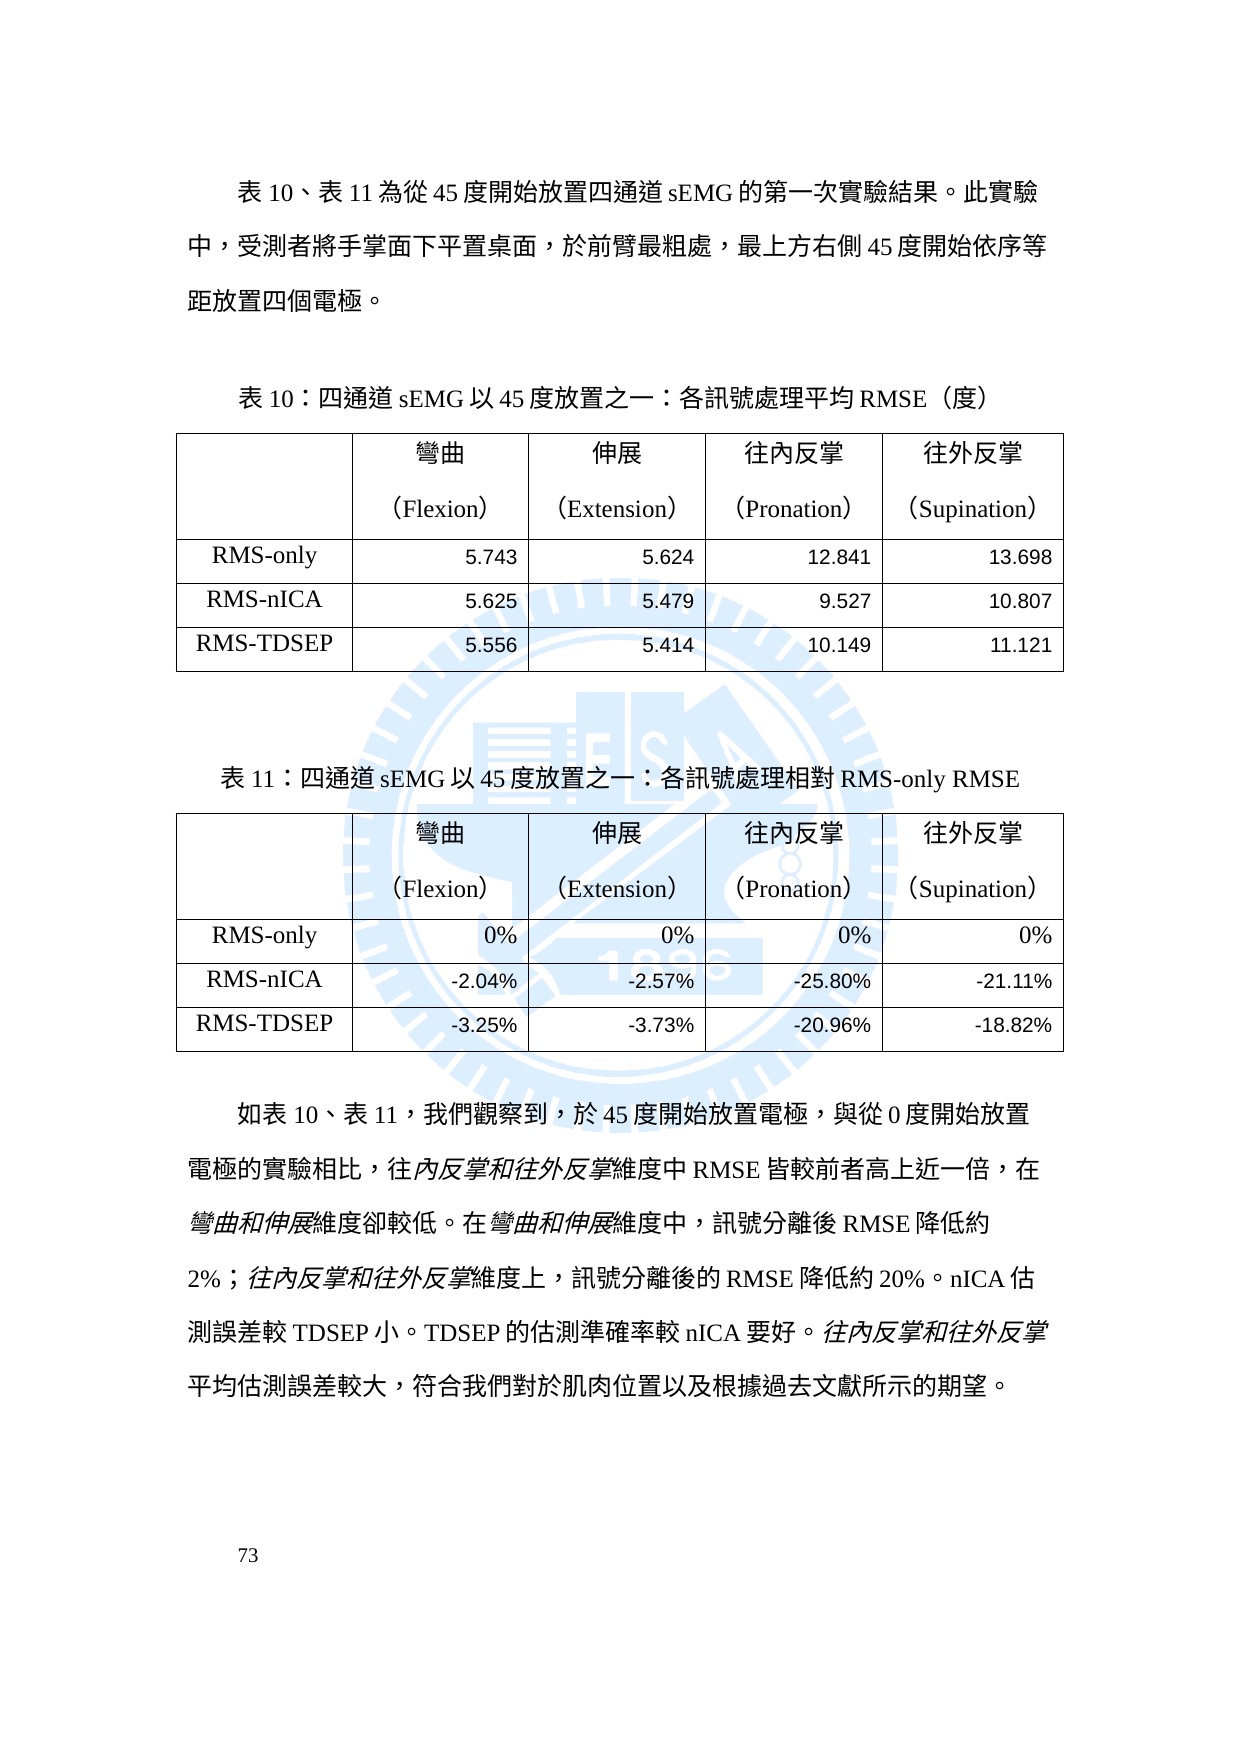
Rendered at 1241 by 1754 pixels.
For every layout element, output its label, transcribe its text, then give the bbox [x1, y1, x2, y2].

table_header 彎曲 （Flexion） [353, 814, 528, 919]
text 表 10：四通道sEMG以45度放置之一：各訊號處理平均RMSE（度） [187, 378, 1053, 415]
table_header [177, 434, 352, 539]
table_cell -21.11% [883, 964, 1063, 1007]
table_cell 10.149 [706, 628, 882, 671]
table_cell 5.556 [353, 628, 528, 671]
table_cell -3.73% [529, 1008, 705, 1051]
table_cell RMS-nICA [177, 584, 352, 627]
table_header 往外反掌 （Supination） [883, 814, 1063, 919]
table_cell 5.479 [529, 584, 705, 627]
table_cell 0% [706, 920, 882, 963]
table_header 往內反掌 （Pronation） [706, 814, 882, 919]
table_cell 5.624 [529, 540, 705, 583]
table_cell 5.743 [353, 540, 528, 583]
table_cell 0% [883, 920, 1063, 963]
table_cell -20.96% [706, 1008, 882, 1051]
table_header 往內反掌 （Pronation） [706, 434, 882, 539]
table_cell 12.841 [706, 540, 882, 583]
table_cell 13.698 [883, 540, 1063, 583]
table_cell 5.414 [529, 628, 705, 671]
table_cell RMS-only [177, 920, 352, 963]
table_cell -2.04% [353, 964, 528, 1007]
table_cell -3.25% [353, 1008, 528, 1051]
table_cell 11.121 [883, 628, 1063, 671]
table_header [177, 814, 352, 919]
table_header 彎曲 （Flexion） [353, 434, 528, 539]
table_cell 5.625 [353, 584, 528, 627]
table_cell 9.527 [706, 584, 882, 627]
text 如表 10、表 11，我們觀察到，於45度開始放置電極，與從0度開始放置電極的實驗相比，往內反掌和往外反掌維度中RMSE皆較前者高上近一倍，在彎曲和伸展維度卻較低。在彎曲和伸展維度中，訊號分離後RMSE降低約2%；往內反掌和往外反掌維度上，訊號分離後的RMSE降低約20%。nICA估測誤差較TDSEP小。TDSEP的估測準確率較nICA要好。往內反掌和往外反掌平均估測誤差較大，符合我們對於肌肉位置以及根據過去文獻所示的期望。 [187, 1095, 1053, 1403]
table_cell RMS-TDSEP [177, 1008, 352, 1051]
table_cell -25.80% [706, 964, 882, 1007]
table_header 伸展 （Extension） [529, 814, 705, 919]
table_cell -18.82% [883, 1008, 1063, 1051]
table_cell 10.807 [883, 584, 1063, 627]
table_cell RMS-nICA [177, 964, 352, 1007]
table_cell 0% [529, 920, 705, 963]
table_cell 0% [353, 920, 528, 963]
table_cell RMS-TDSEP [177, 628, 352, 671]
text 表 11：四通道sEMG以45度放置之一：各訊號處理相對RMS-only RMSE [187, 758, 1053, 794]
table_header 往外反掌 （Supination） [883, 434, 1063, 539]
table_cell RMS-only [177, 540, 352, 583]
table_cell -2.57% [529, 964, 705, 1007]
table_header 伸展 （Extension） [529, 434, 705, 539]
text 表 10、表 11為從45度開始放置四通道sEMG的第一次實驗結果。此實驗中，受測者將手掌面下平置桌面，於前臂最粗處，最上方右側45度開始依序等距放置四個電極。 [187, 172, 1053, 317]
